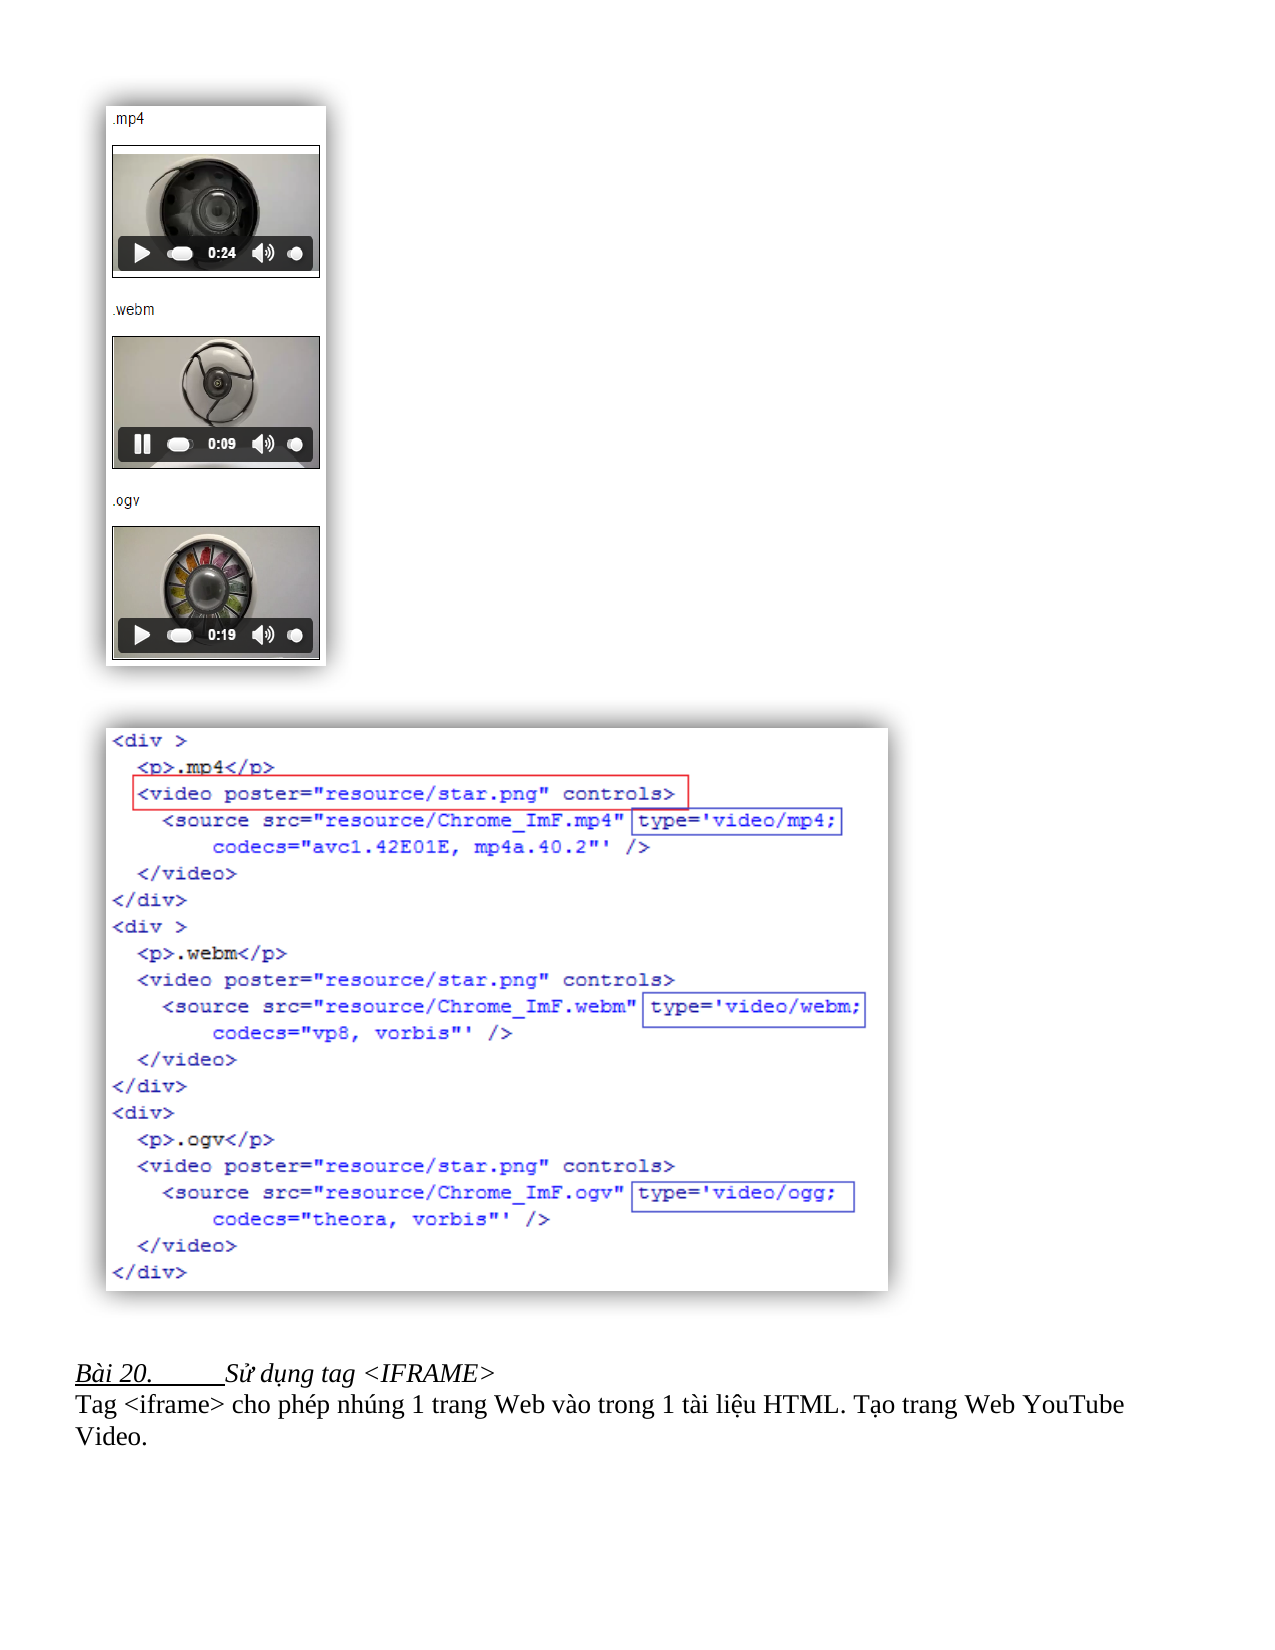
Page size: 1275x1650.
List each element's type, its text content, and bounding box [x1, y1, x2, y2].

picture [106, 728, 888, 1291]
picture [106, 106, 326, 666]
text Tag <iframe> cho phép nhúng 1 trang Web vào trong 1 tài liệu HTML. Tạo trang Web YouTube Video. [75, 1388, 1200, 1451]
subtitle Sử dụng tag <IFRAME> [75, 1357, 1200, 1388]
